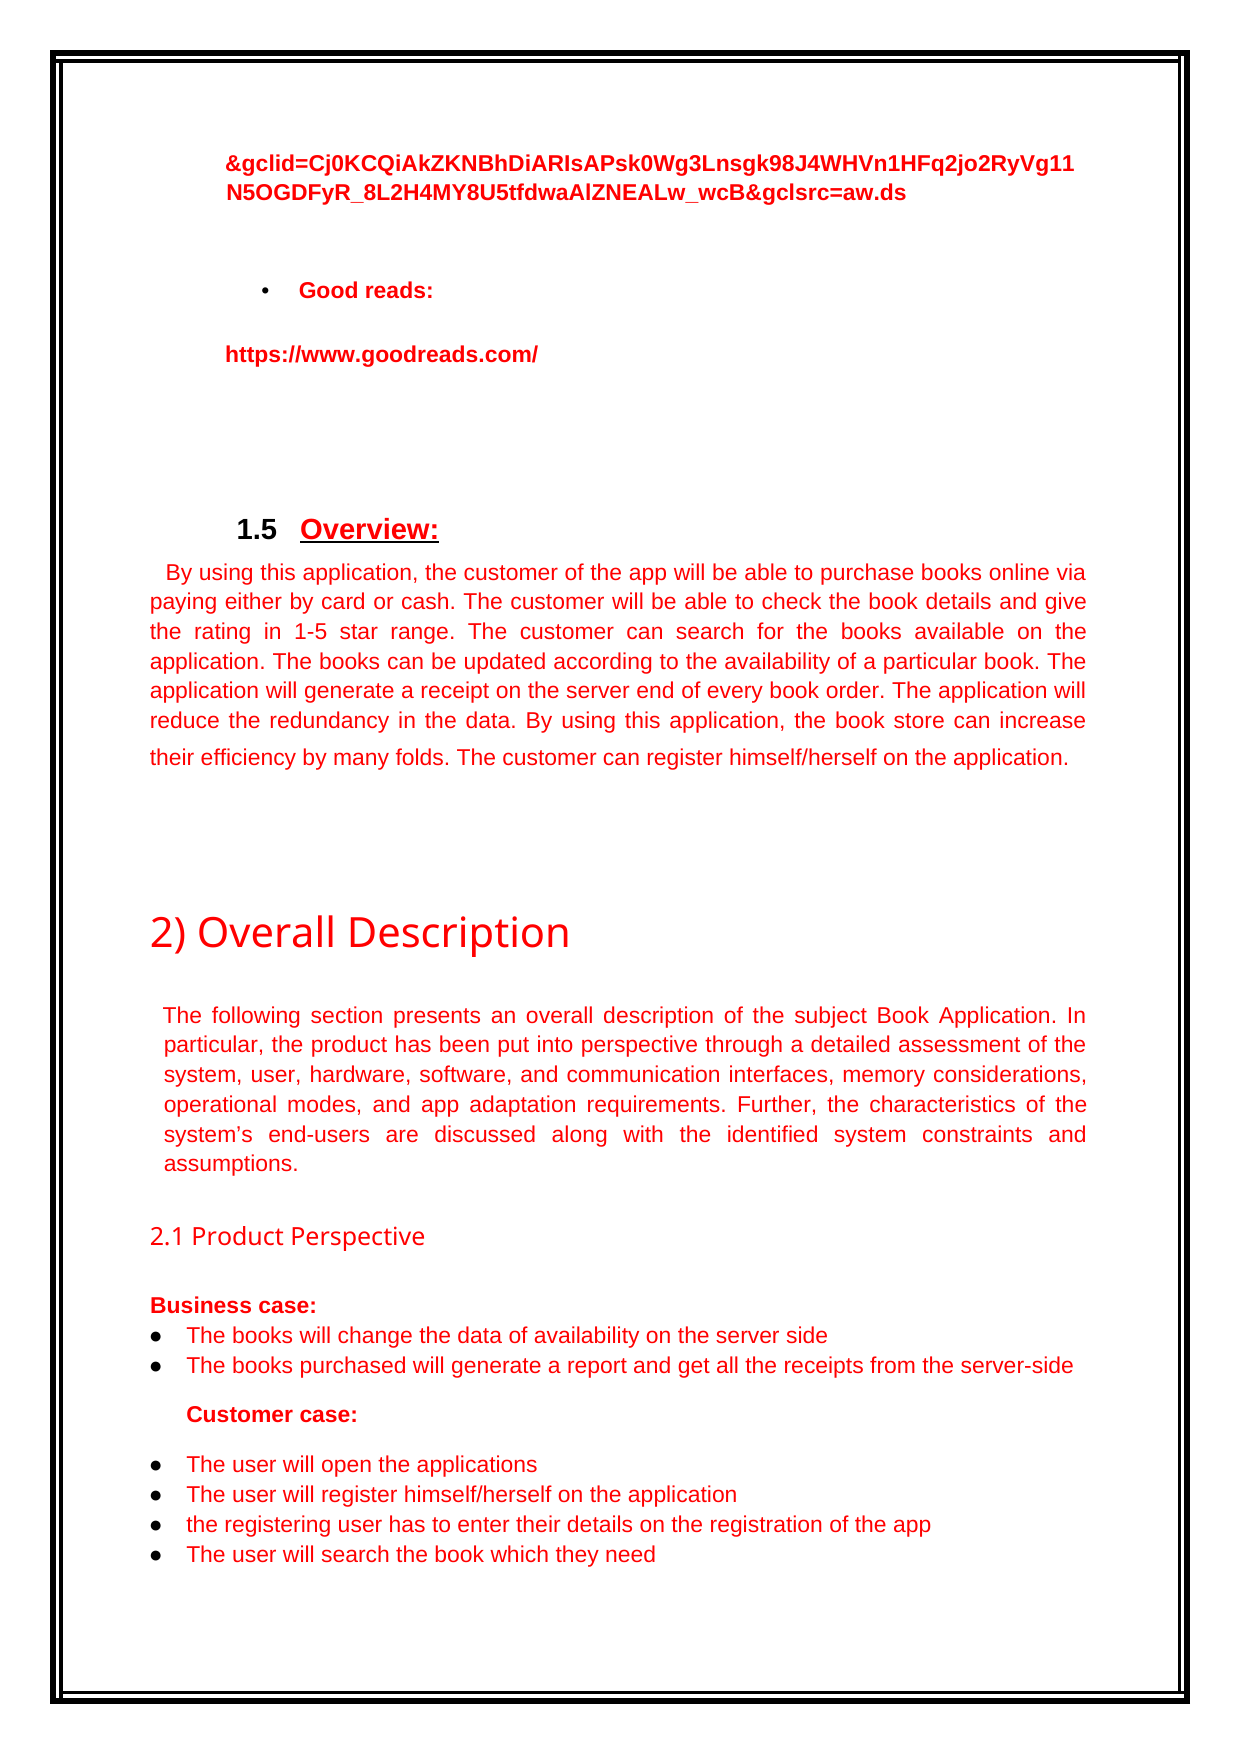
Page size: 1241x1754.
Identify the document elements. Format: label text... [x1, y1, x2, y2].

list Good reads: [261, 277, 1090, 303]
text https://www.goodreads.com/ [225, 341, 1090, 367]
list the registering user has to enter their details on the registration of the app [148, 1511, 1090, 1537]
text The following section presents an overall description of the subject Book Application. In particular, the product has been put into perspective through a detailed assessment of the system, user, hardware, software, and communication interfaces, memory considerations, operational modes, and app adaptation requirements. Further, the characteristics of the system’s end-users are discussed along with the identified system constraints and assumptions. [162, 1002, 1087, 1177]
list Overview: [236, 512, 1090, 546]
text By using this application, the customer of the app will be able to purchase books online via paying either by card or cash. The customer will be able to check the book details and give the rating in 1-5 star range. The customer can search for the books available on the application. The books can be updated according to the availability of a particular book. The application will generate a receipt on the server end of every book order. The application will reduce the redundancy in the data. By using this application, the book store can increase their efficiency by many folds. The customer can register himself/herself on the application. [148, 558, 1087, 771]
list The books purchased will generate a report and get all the receipts from the server-side Customer case: [148, 1352, 1090, 1427]
text &gclid=Cj0KCQiAkZKNBhDiARIsAPsk0Wg3Lnsgk98J4WHVn1HFq2jo2RyVg11N5OGDFyR_8L2H4MY8U5tfdwaAlZNEALw_wcB&gclsrc=aw.ds [225, 150, 1090, 206]
text Business case: [150, 1292, 1090, 1318]
subtitle 2) Overall Description [149, 902, 1090, 959]
subtitle 2.1 Product Perspective [149, 1219, 1090, 1253]
list The books will change the data of availability on the server side [148, 1322, 1090, 1348]
list The user will open the applications [148, 1451, 1090, 1477]
list The user will search the book which they need [148, 1541, 1090, 1568]
list The user will register himself/herself on the application [148, 1481, 1090, 1507]
